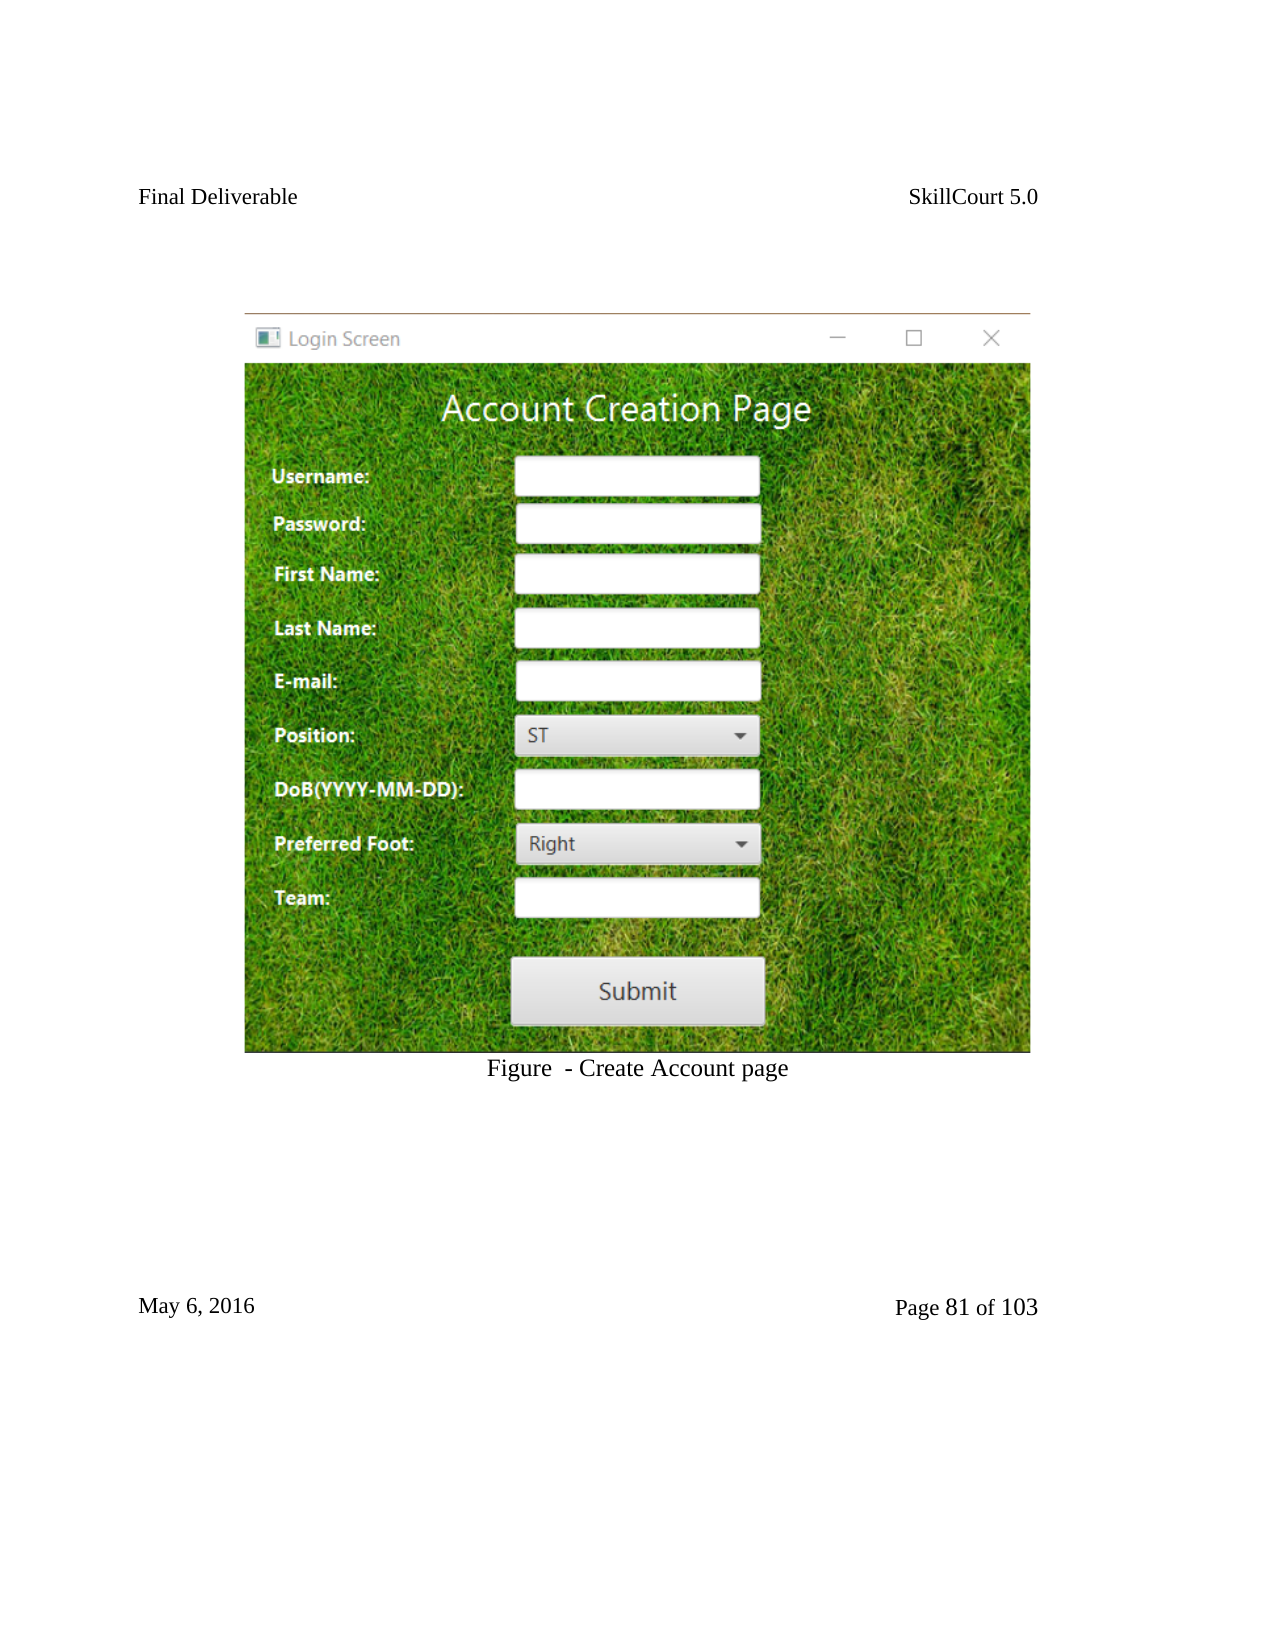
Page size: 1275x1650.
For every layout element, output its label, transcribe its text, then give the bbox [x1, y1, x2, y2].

picture [244, 313, 1031, 1053]
text Figure - Create Account page [150, 1053, 1125, 1082]
